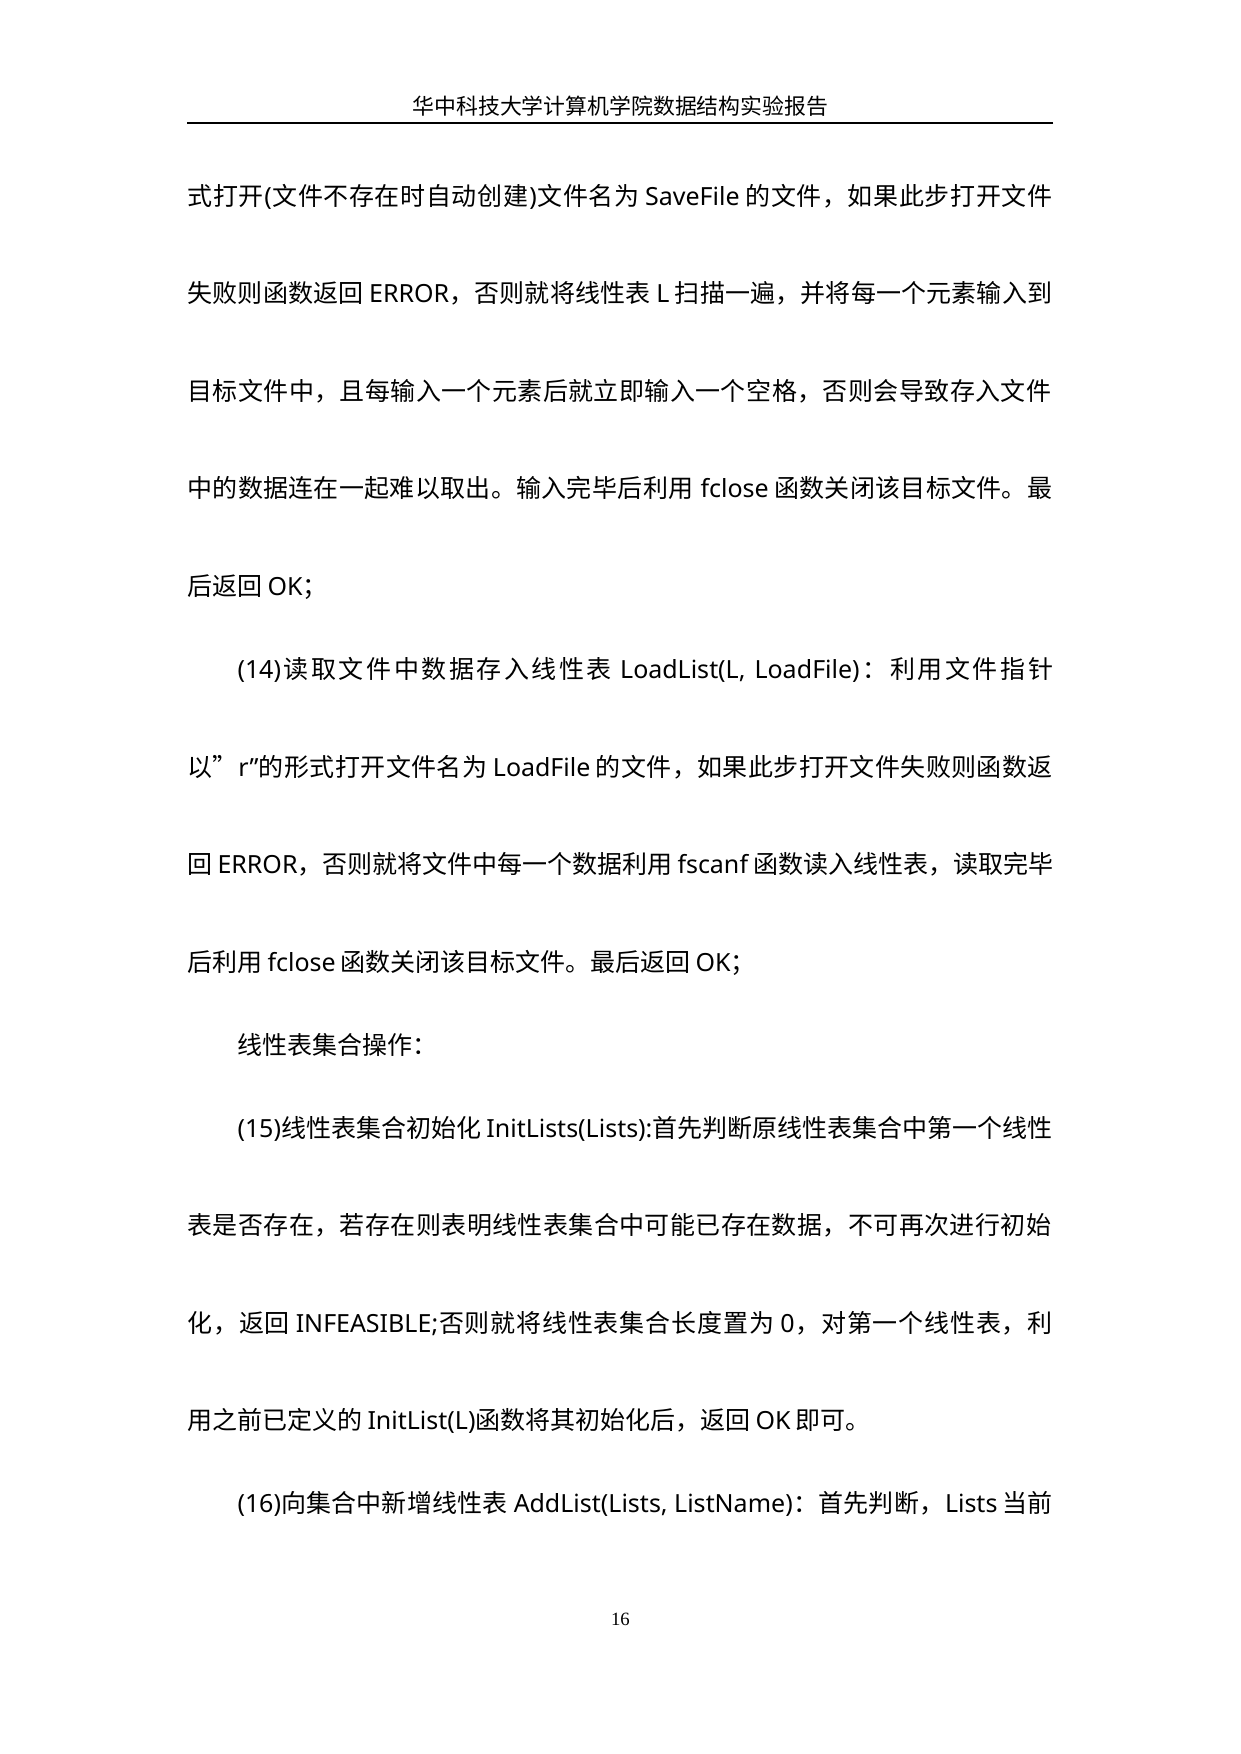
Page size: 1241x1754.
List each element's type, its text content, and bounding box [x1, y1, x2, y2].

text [187, 1469, 1053, 1534]
text (14)读取文件中数据存入线性表LoadList(L, LoadFile)：利用文件指针以”r”的形式打开文件名为LoadFile的文件，如果此步打开文件失败则函数返回ERROR，否则就将文件中每一个数据利用fscanf函数读入线性表，读取完毕后利用fclose函数关闭该目标文件。最后返回OK； [187, 635, 1053, 993]
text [187, 162, 1053, 617]
text (15)线性表集合初始化InitLists(Lists):首先判断原线性表集合中第一个线性表是否存在，若存在则表明线性表集合中可能已存在数据，不可再次进行初始化，返回INFEASIBLE;否则就将线性表集合长度置为0，对第一个线性表，利用之前已定义的InitList(L)函数将其初始化后，返回OK即可。 [187, 1094, 1053, 1451]
text 线性表集合操作： [187, 1011, 1053, 1076]
